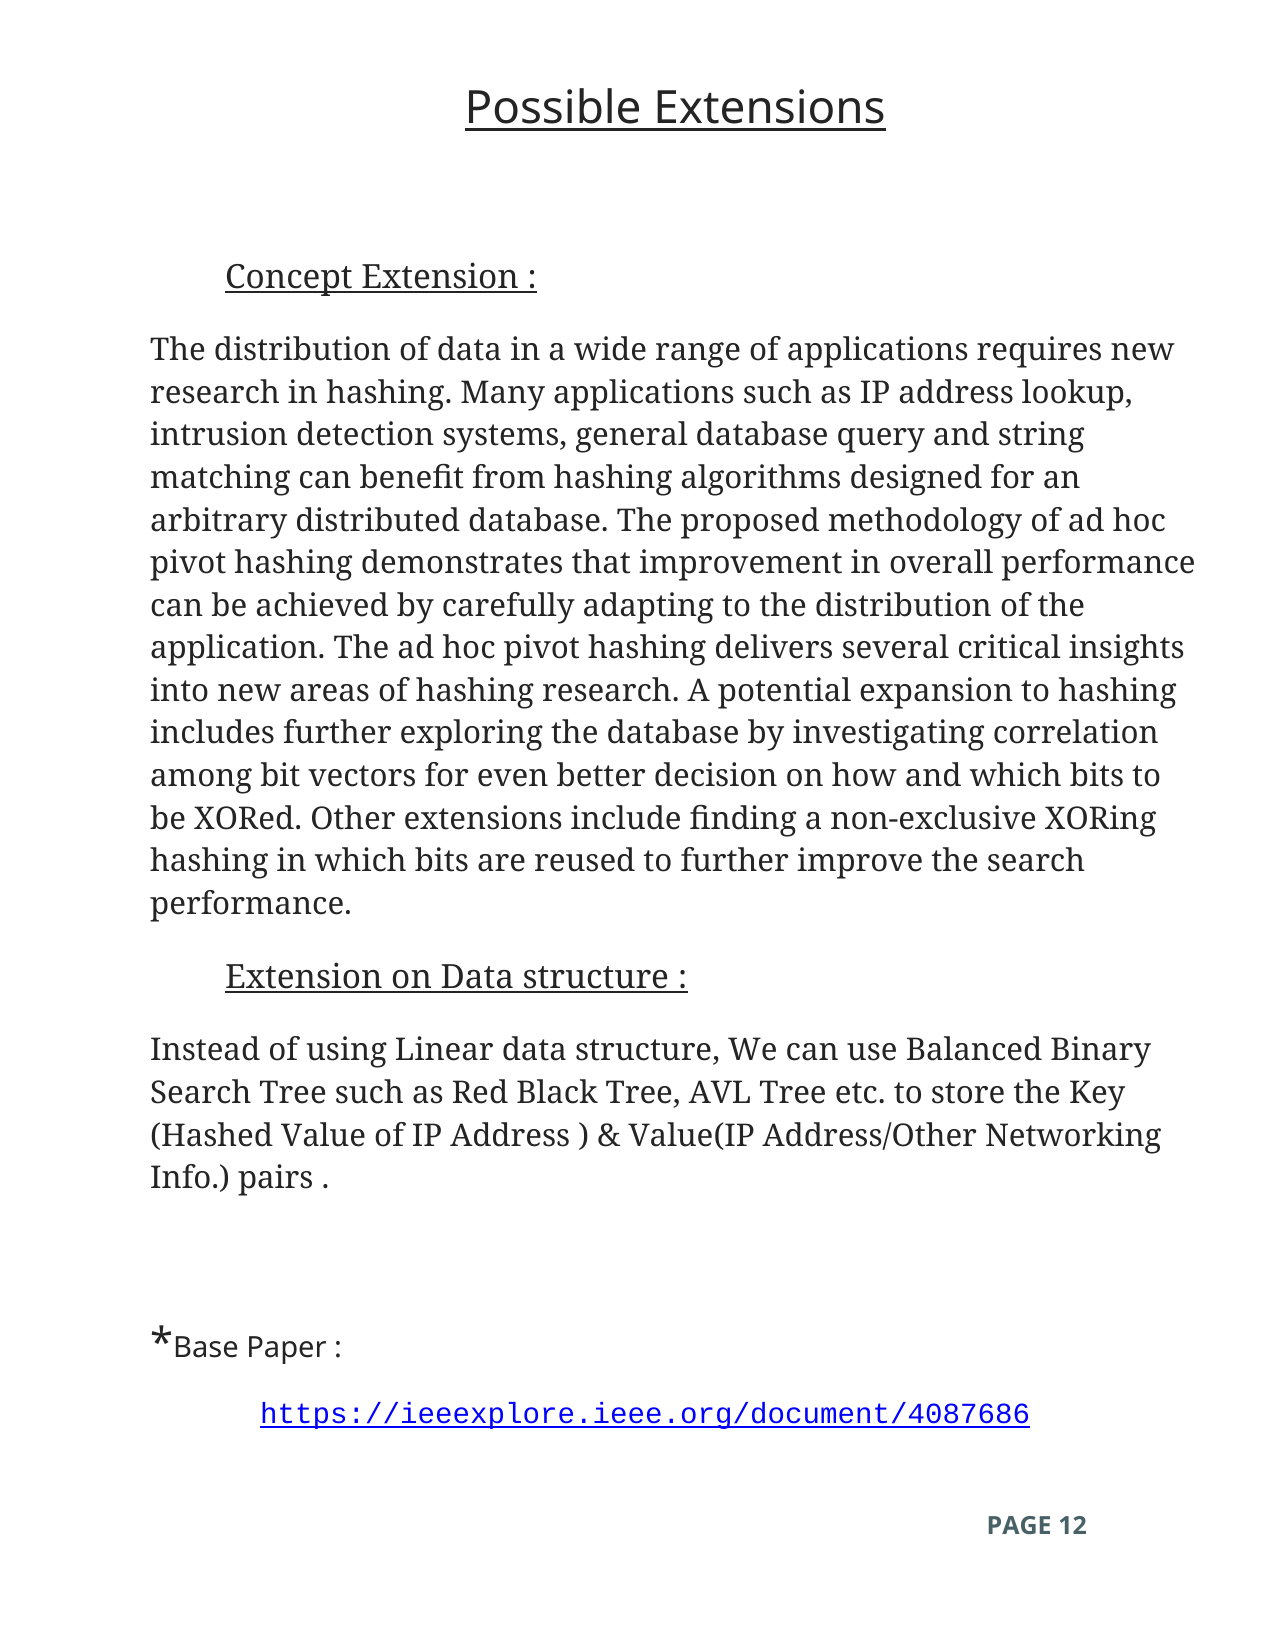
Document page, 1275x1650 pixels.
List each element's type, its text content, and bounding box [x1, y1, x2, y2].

text Concept Extension : [150, 252, 1200, 298]
text The distribution of data in a wide range of applications requires new research in hashing. Many applications such as IP address lookup, intrusion detection systems, general database query and string matching can benefit from hashing algorithms designed for an arbitrary distributed database. The proposed methodology of ad hoc pivot hashing demonstrates that improvement in overall performance can be achieved by carefully adapting to the distribution of the application. The ad hoc pivot hashing delivers several critical insights into new areas of hashing research. A potential expansion to hashing includes further exploring the database by investigating correlation among bit vectors for even better decision on how and which bits to be XORed. Other extensions include finding a non-exclusive XORing hashing in which bits are reused to further improve the search performance. [150, 327, 1200, 923]
text *Base Paper : [150, 1313, 1200, 1369]
text Extension on Data structure : [150, 953, 1200, 998]
text Possible Extensions [150, 75, 1200, 137]
text Instead of using Linear data structure, We can use Balanced Binary Search Tree such as Red Black Tree, AVL Tree etc. to store the Key (Hashed Value of IP Address ) & Value(IP Address/Other Networking Info.) pairs . [150, 1027, 1200, 1198]
text https://ieeexplore.ieee.org/document/4087686 [75, 1399, 1200, 1432]
